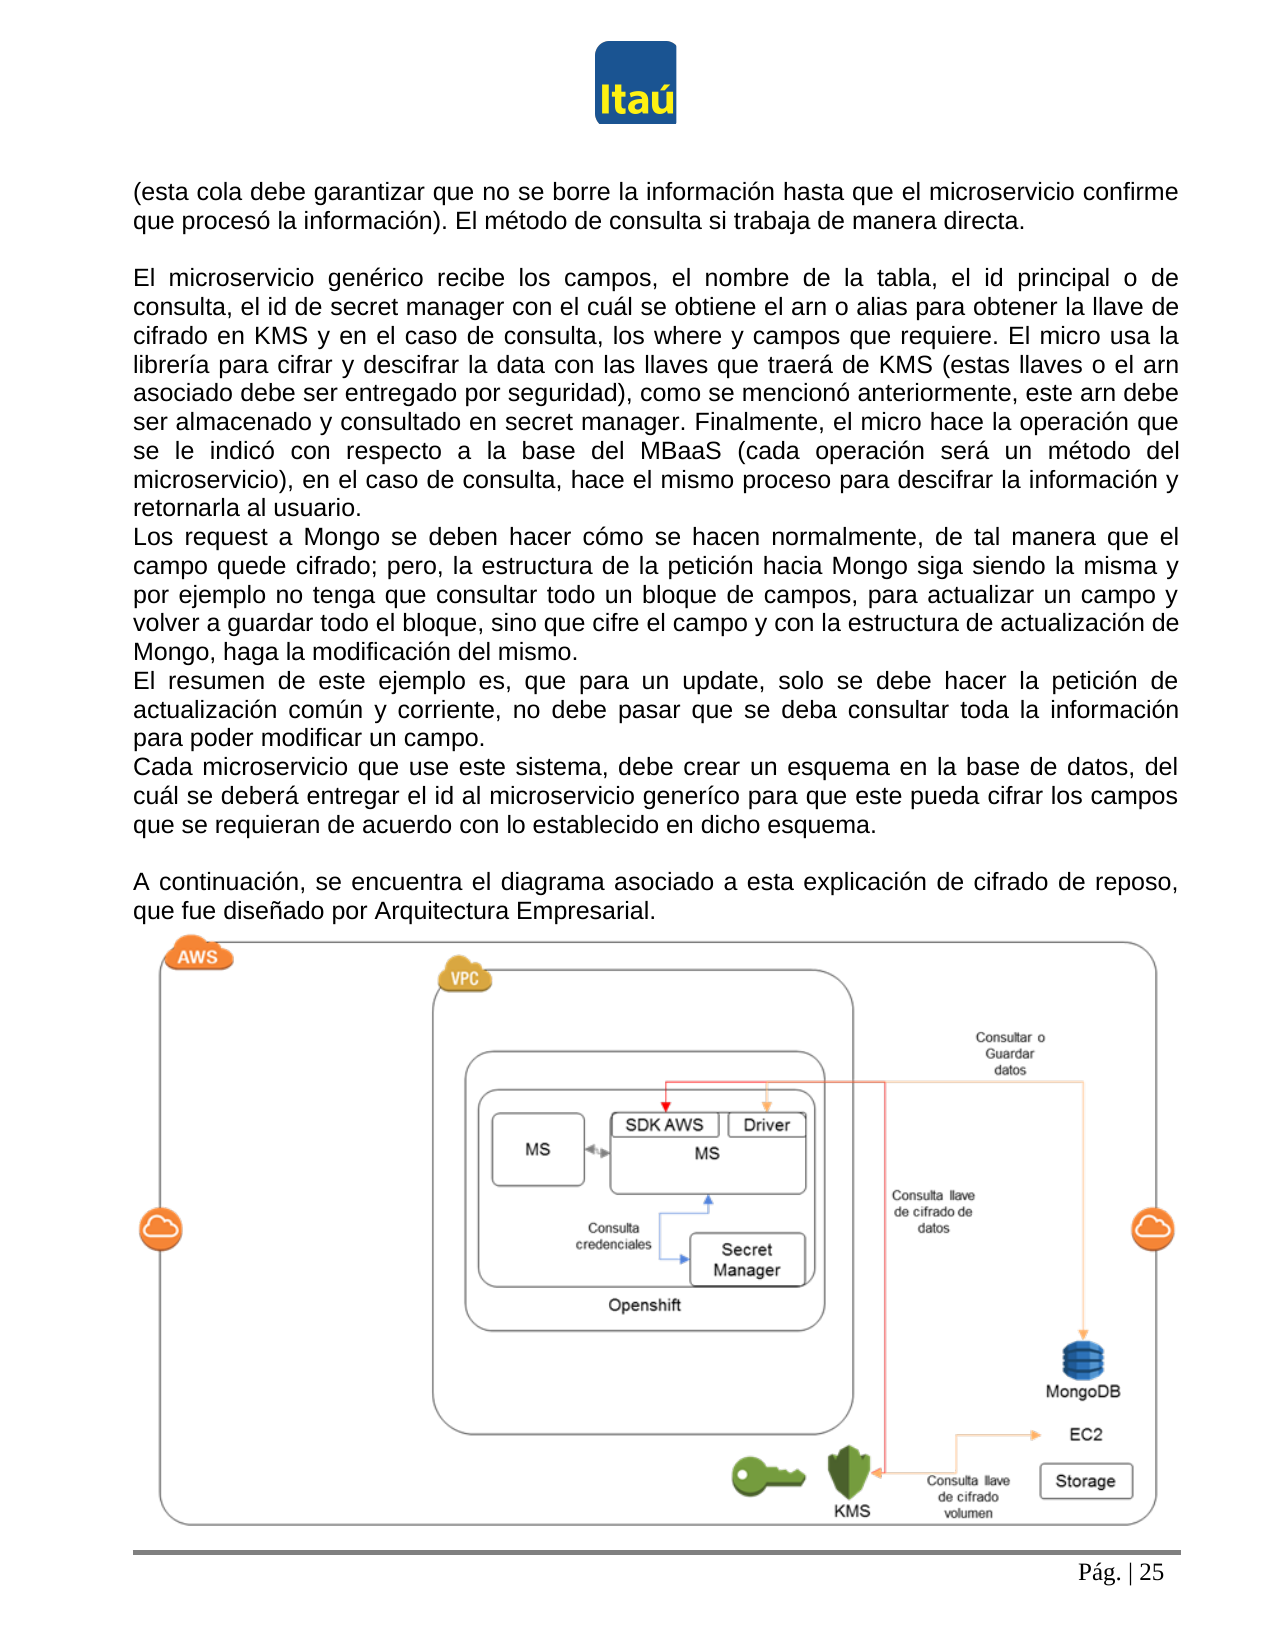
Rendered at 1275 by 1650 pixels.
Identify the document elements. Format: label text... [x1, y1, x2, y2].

text El resumen de este ejemplo es, que para un update, solo se debe hacer la petición de actualización común y corriente, no debe pasar que se deba consultar toda la información para poder modificar un campo. [133, 666, 1181, 752]
text El microservicio genérico recibe los campos, el nombre de la tabla, el id principal o de consulta, el id de secret manager con el cuál se obtiene el arn o alias para obtener la llave de cifrado en KMS y en el caso de consulta, los where y campos que requiere. El micro usa la librería para cifrar y descifrar la data con las llaves que traerá de KMS (estas llaves o el arn asociado debe ser entregado por seguridad), como se mencionó anteriormente, este arn debe ser almacenado y consultado en secret manager. Finalmente, el micro hace la operación que se le indicó con respecto a la base del MBaaS (cada operación será un método del microservicio), en el caso de consulta, hace el mismo proceso para descifrar la información y retornarla al usuario. [133, 263, 1181, 522]
text Los request a Mongo se deben hacer cómo se hacen normalmente, de tal manera que el campo quede cifrado; pero, la estructura de la petición hacia Mongo siga siendo la misma y por ejemplo no tenga que consultar todo un bloque de campos, para actualizar un campo y volver a guardar todo el bloque, sino que cifre el campo y con la estructura de actualización de Mongo, haga la modificación del mismo. [133, 522, 1181, 666]
picture [132, 924, 1182, 1531]
text Cada microservicio que use este sistema, debe crear un esquema en la base de datos, del cuál se deberá entregar el id al microservicio generíco para que este pueda cifrar los campos que se requieran de acuerdo con lo establecido en dicho esquema. [133, 752, 1181, 838]
text A continuación, se encuentra el diagrama asociado a esta explicación de cifrado de reposo, que fue diseñado por Arquitectura Empresarial. [133, 867, 1181, 924]
picture [595, 41, 677, 124]
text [133, 177, 1181, 235]
